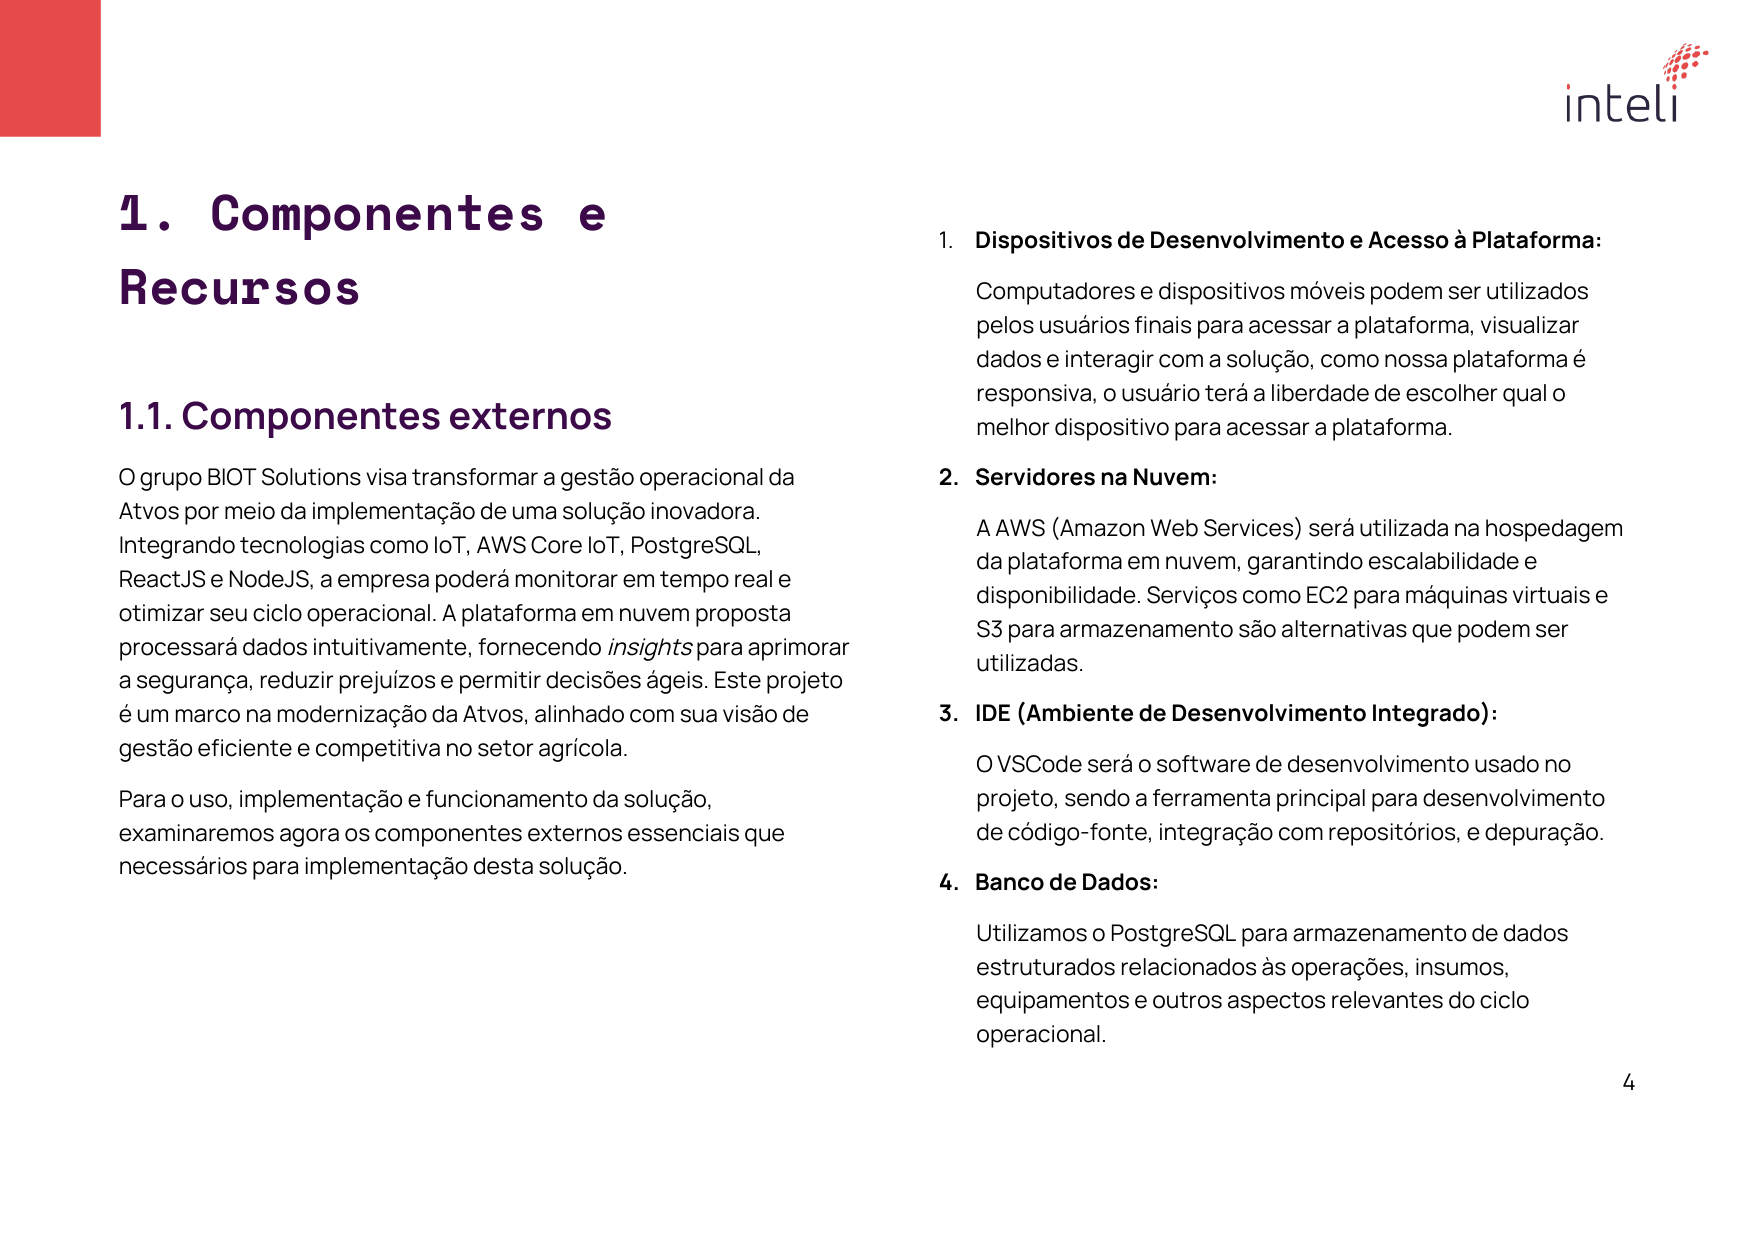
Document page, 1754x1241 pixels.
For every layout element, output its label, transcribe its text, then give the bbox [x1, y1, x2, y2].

text A AWS (Amazon Web Services) será utilizada na hospedagem da plataforma em nuvem, garantindo escalabilidade e disponibilidade. Serviços como EC2 para máquinas virtuais e S3 para armazenamento são alternativas que podem ser utilizadas. [976, 511, 1636, 678]
picture [1566, 43, 1709, 122]
text O VSCode será o software de desenvolvimento usado no projeto, sendo a ferramenta principal para desenvolvimento de código-fonte, integração com repositórios, e depuração. [976, 748, 1636, 847]
text Para o uso, implementação e funcionamento da solução, examinaremos agora os componentes externos essenciais que necessários para implementação desta solução. [118, 783, 852, 882]
subtitle 1. Componentes e Recursos [118, 174, 852, 322]
subtitle 1.1. Componentes externos [118, 389, 852, 441]
picture [0, 0, 101, 137]
text Utilizamos o PostgreSQL para armazenamento de dados estruturados relacionados às operações, insumos, equipamentos e outros aspectos relevantes do ciclo operacional. [976, 917, 1636, 1049]
text Computadores e dispositivos móveis podem ser utilizados pelos usuários finais para acessar a plataforma, visualizar dados e interagir com a solução, como nossa plataforma é responsiva, o usuário terá a liberdade de escolher qual o melhor dispositivo para acessar a plataforma. [976, 275, 1636, 442]
list Dispositivos de Desenvolvimento e Acesso à Plataforma: [939, 224, 1636, 256]
list IDE (Ambiente de Desenvolvimento Integrado): [939, 697, 1636, 729]
list Banco de Dados: [939, 866, 1636, 897]
text O grupo BIOT Solutions visa transformar a gestão operacional da Atvos por meio da implementação de uma solução inovadora. Integrando tecnologias como IoT, AWS Core IoT, PostgreSQL, ReactJS e NodeJS, a empresa poderá monitorar em tempo real e otimizar seu ciclo operacional. A plataforma em nuvem proposta processará dados intuitivamente, fornecendo insights para aprimorar a segurança, reduzir prejuízos e permitir decisões ágeis. Este projeto é um marco na modernização da Atvos, alinhado com sua visão de gestão eficiente e competitiva no setor agrícola. [118, 461, 852, 763]
list Servidores na Nuvem: [939, 461, 1636, 492]
